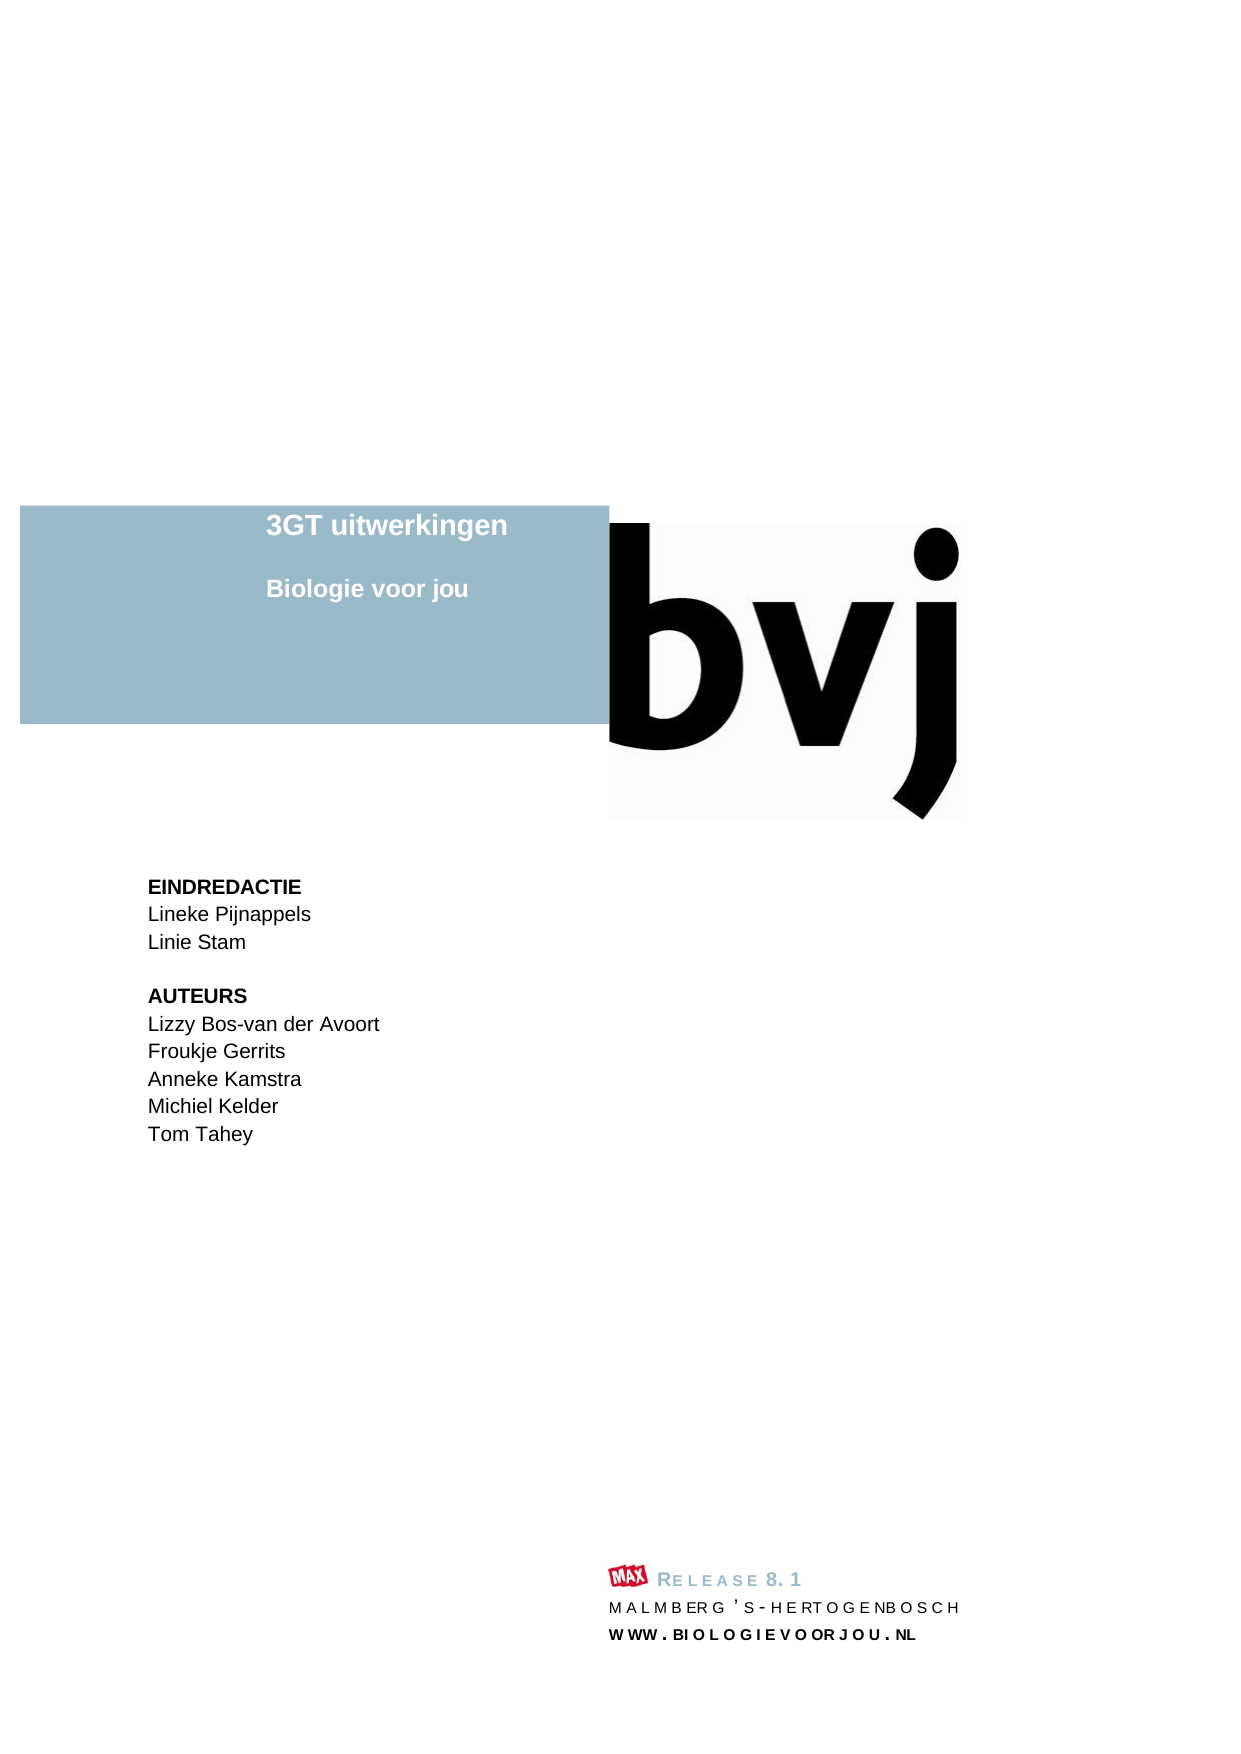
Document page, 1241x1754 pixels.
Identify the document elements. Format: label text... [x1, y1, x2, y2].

text Anneke Kamstra Michiel Kelder Tom Tahey [148, 1067, 302, 1146]
subtitle EINDREDACTIE [148, 874, 1169, 898]
text M A L M B ER G ’ S - H E RT O G E NB O S C H [608, 1595, 1169, 1618]
text RE L E A S E 8. 1 [608, 1565, 1169, 1591]
picture [609, 523, 961, 820]
text Lineke Pijnappels Linie Stam [148, 902, 311, 953]
text W WW . BI O L O G I E V O OR J O U . NL [608, 1622, 1169, 1644]
picture [607, 1564, 648, 1587]
subtitle AUTEURS [148, 984, 1169, 1008]
text Lizzy Bos-van der Avoort Froukje Gerrits [148, 1012, 442, 1063]
